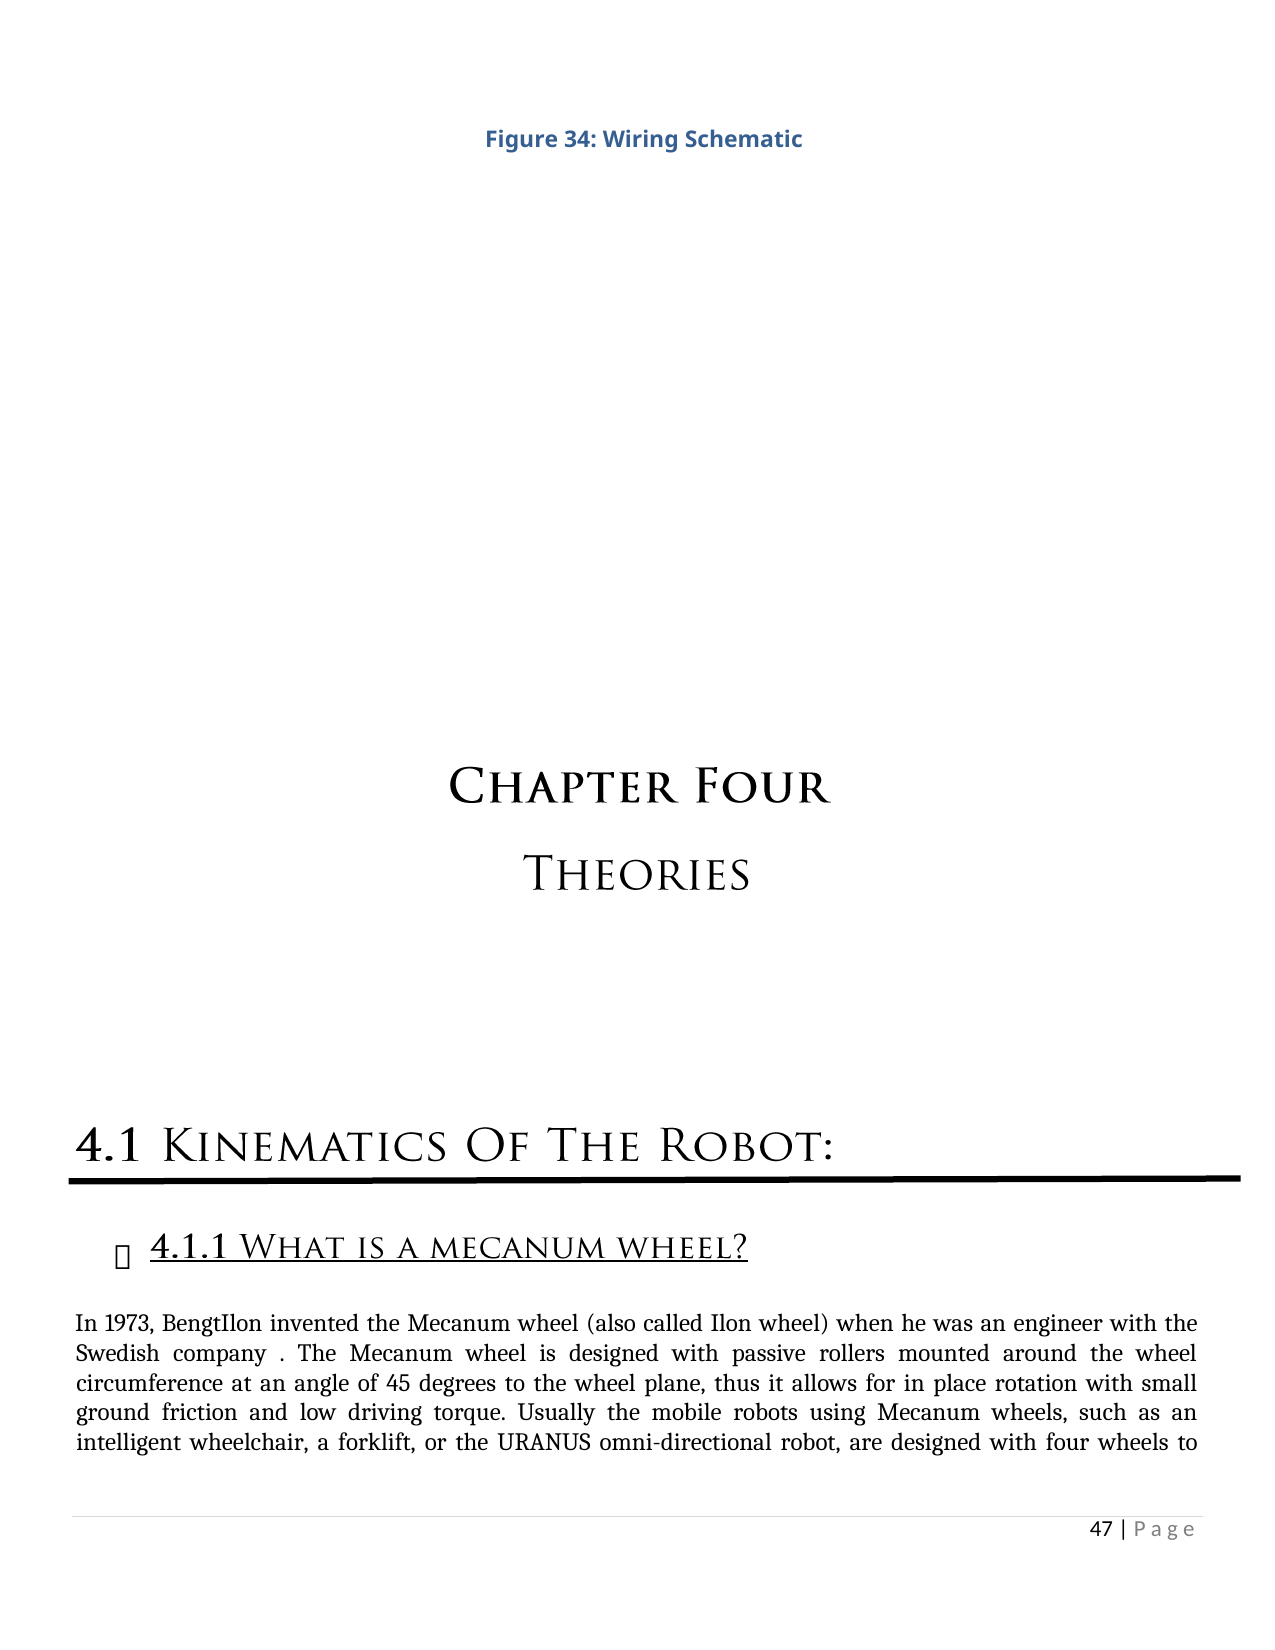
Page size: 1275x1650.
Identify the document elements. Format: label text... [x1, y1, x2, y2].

picture [75, 1117, 856, 1172]
picture [150, 1226, 770, 1266]
picture [522, 844, 782, 901]
picture [447, 756, 862, 814]
text Figure 34: Wiring Schematic [485, 123, 1200, 154]
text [75, 1309, 1199, 1456]
